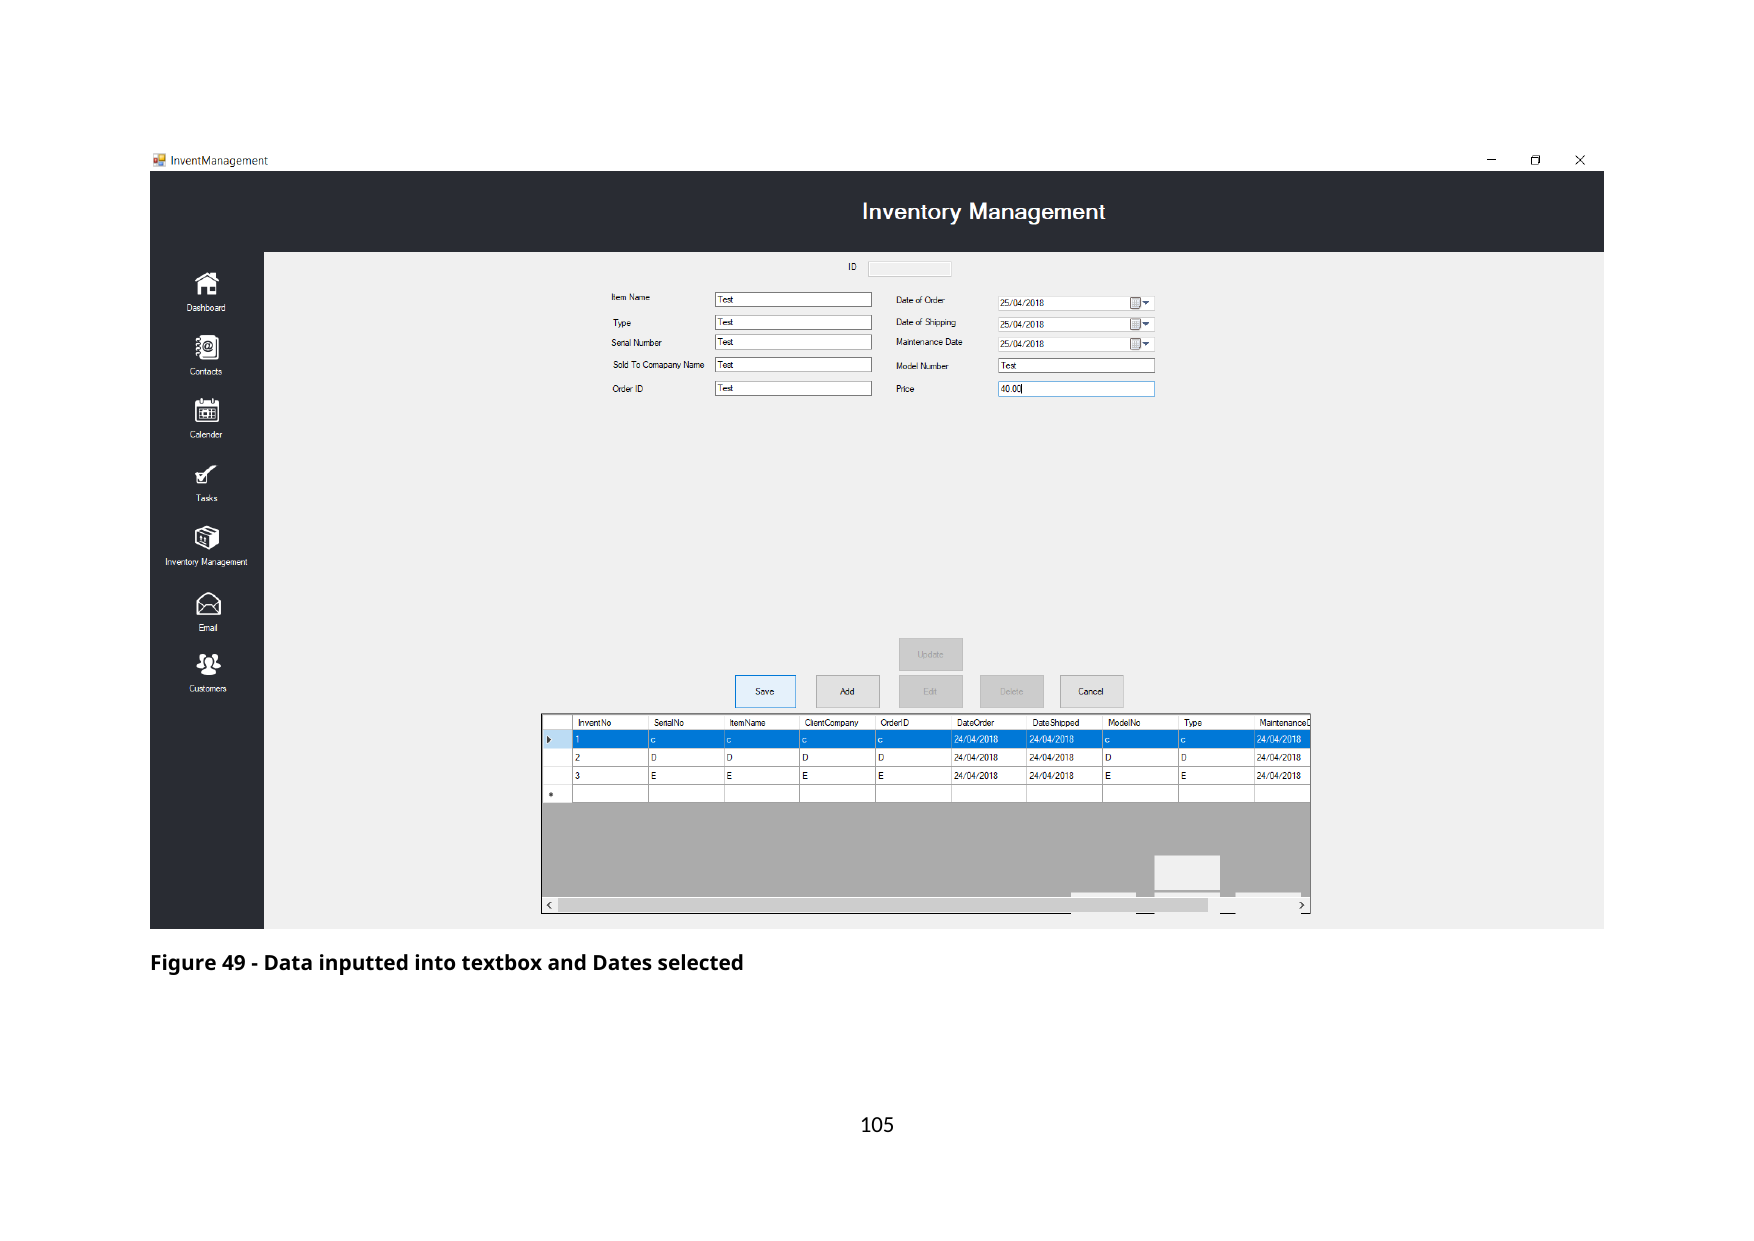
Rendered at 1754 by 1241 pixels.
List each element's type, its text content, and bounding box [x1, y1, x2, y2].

picture [150, 150, 1604, 929]
